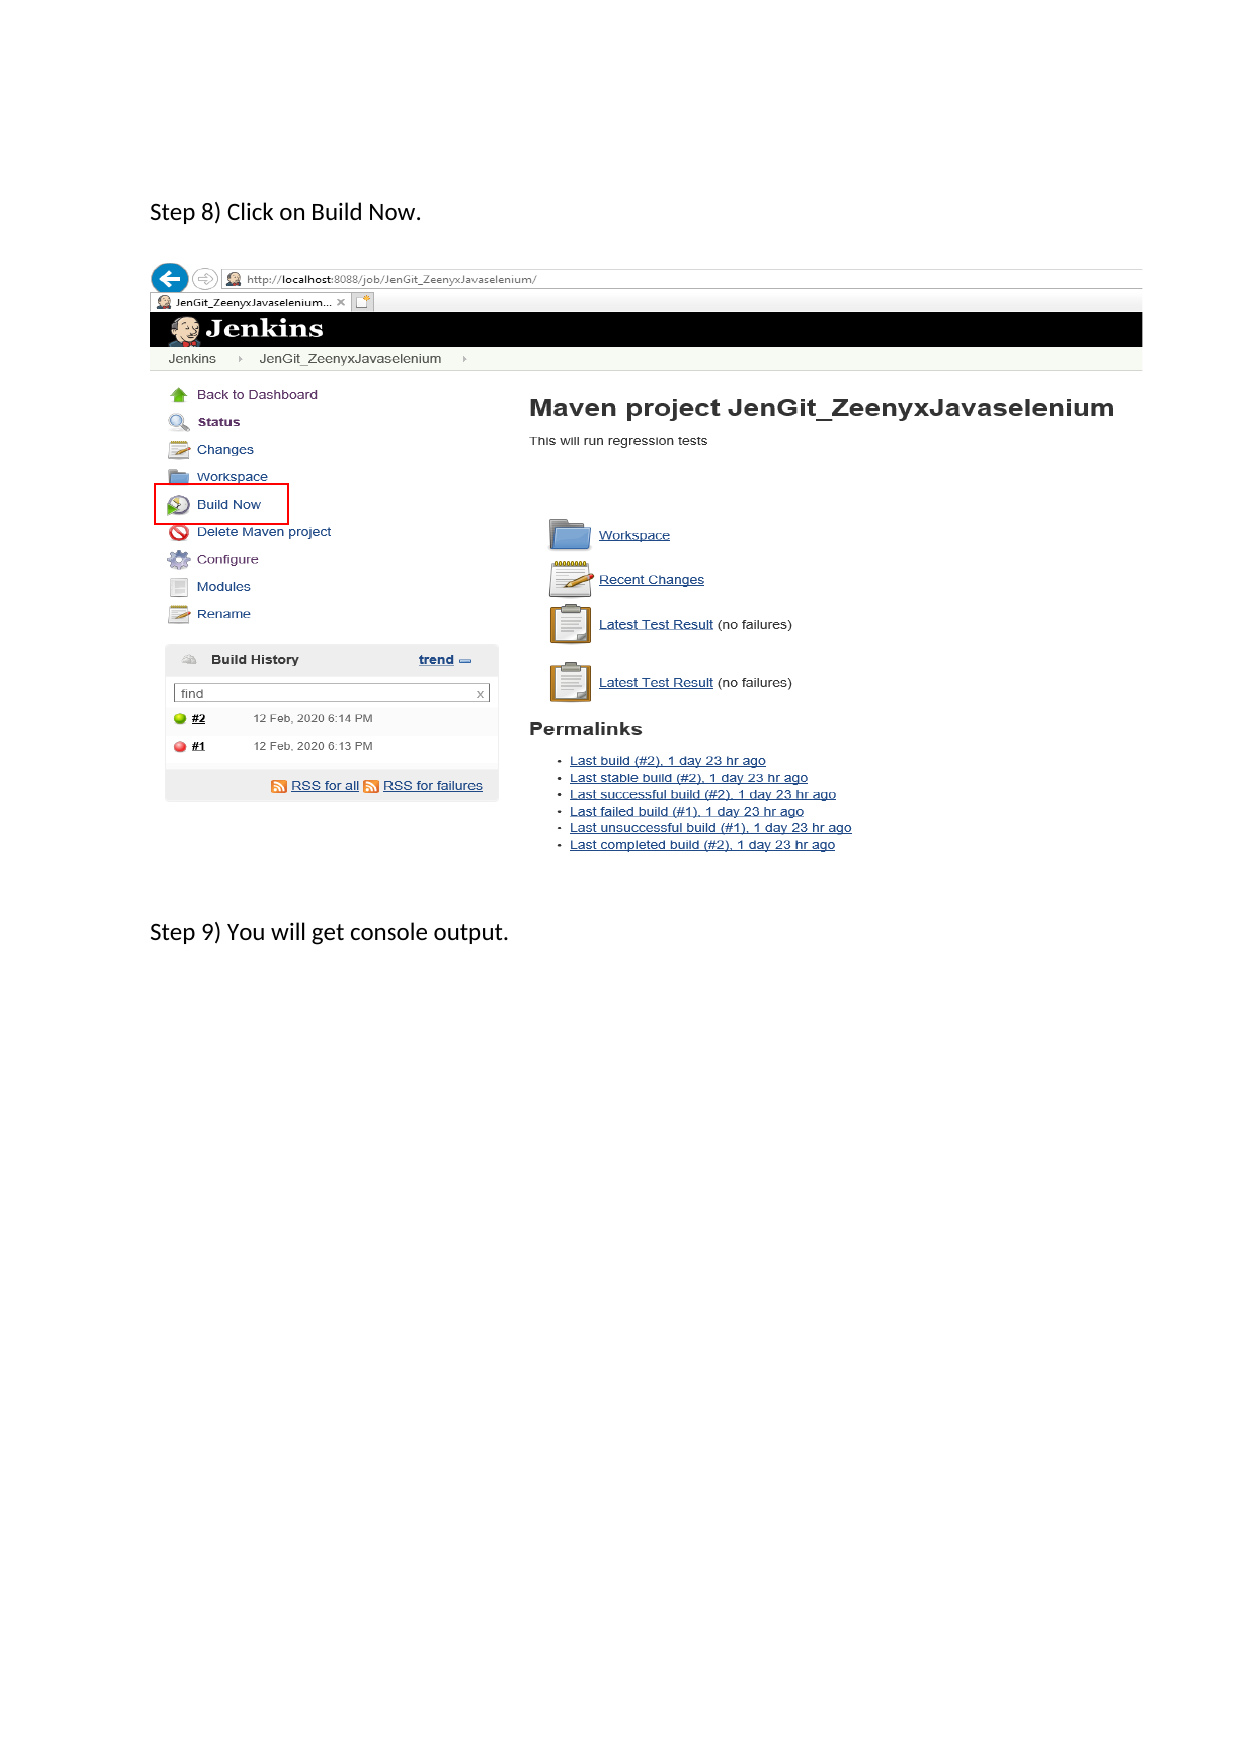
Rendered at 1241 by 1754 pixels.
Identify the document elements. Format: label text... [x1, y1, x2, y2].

text Step 8) Click on Build Now. [150, 196, 1090, 227]
text Step 9) You will get console output. [150, 917, 1090, 947]
picture [150, 245, 1143, 899]
